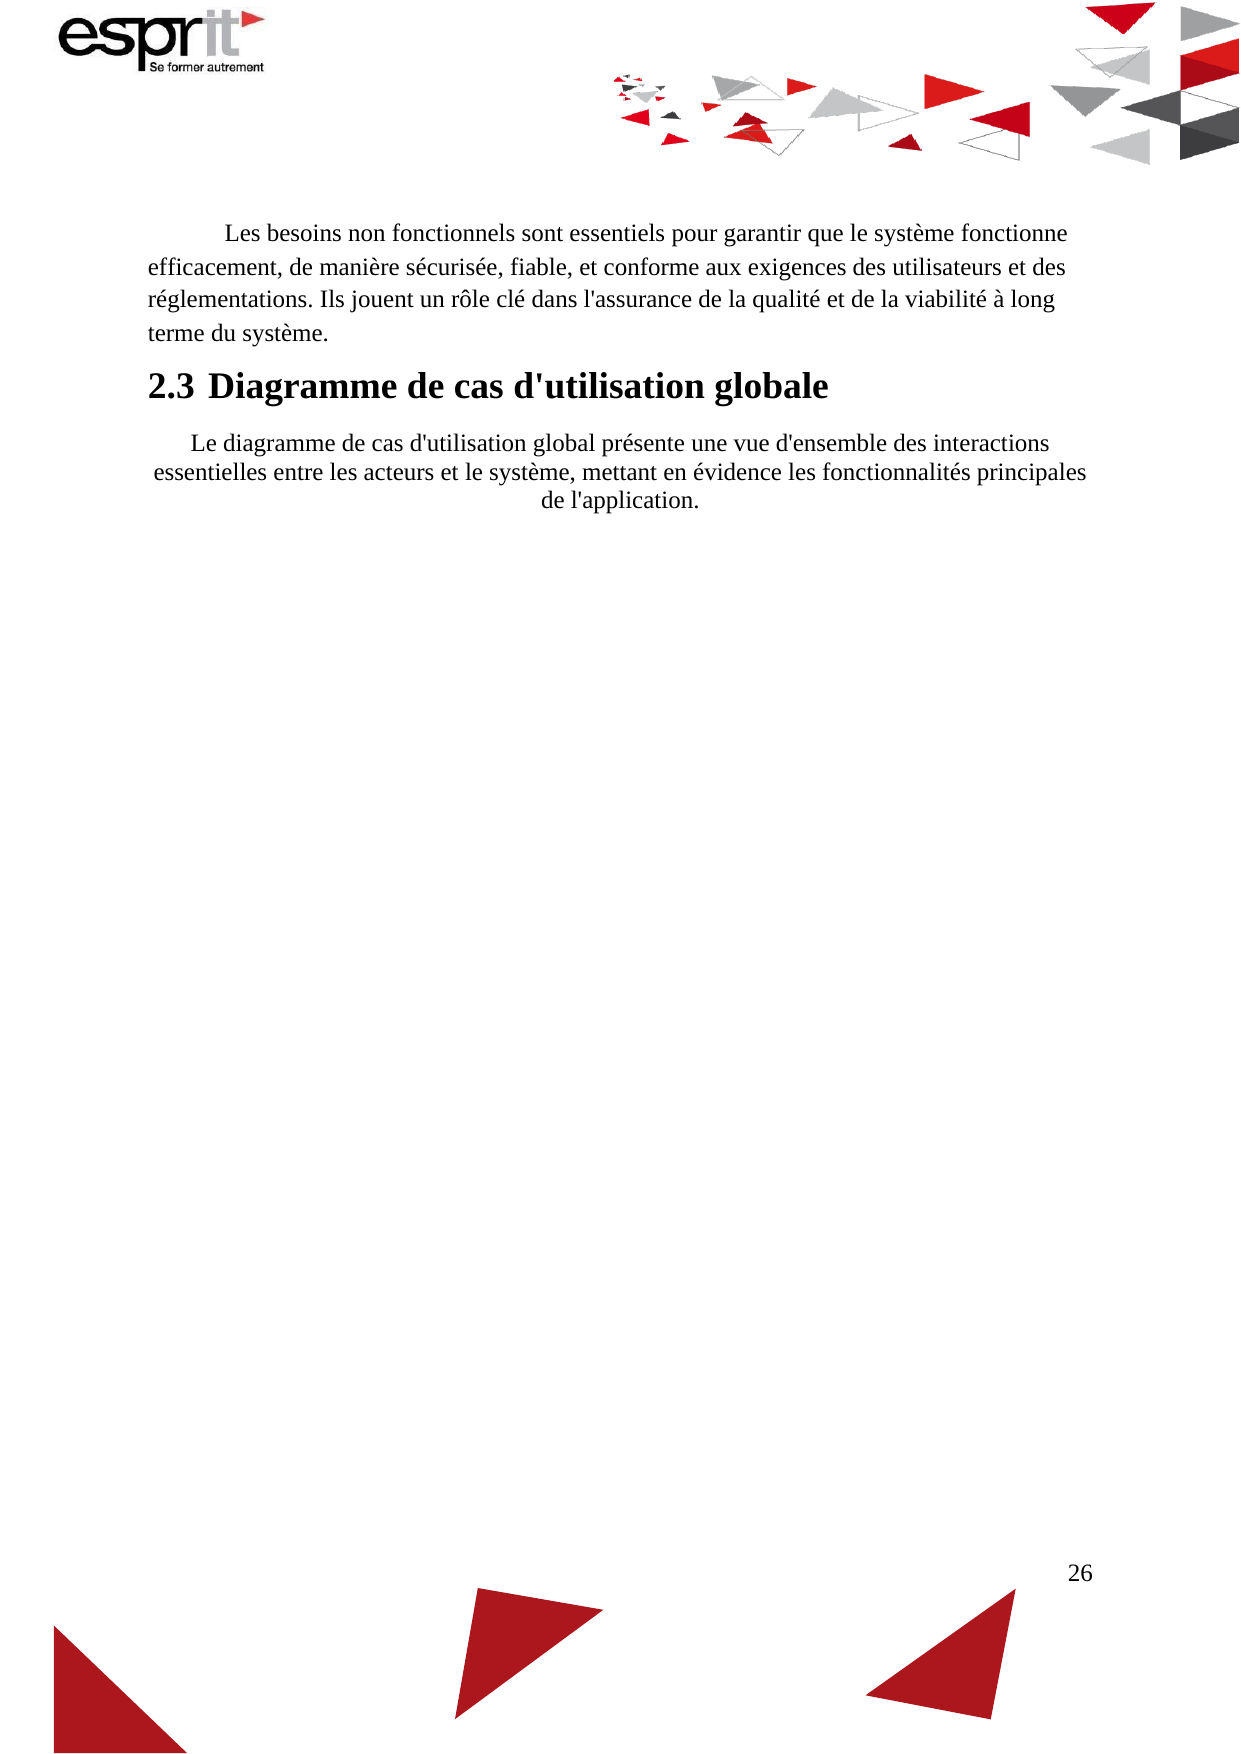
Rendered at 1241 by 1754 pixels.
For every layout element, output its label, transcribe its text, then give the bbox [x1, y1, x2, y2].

picture [54, 7, 269, 75]
text Le diagramme de cas d'utilisation global présente une vue d'ensemble des interactions essentielles entre les acteurs et le système, mettant en évidence les fonctionnalités principales de l'application. [148, 428, 1093, 514]
picture [613, 0, 1241, 167]
subtitle Diagramme de cas d'utilisation globale [148, 363, 1093, 406]
text Les besoins non fonctionnels sont essentiels pour garantir que le système fonctionne efficacement, de manière sécurisée, fiable, et conforme aux exigences des utilisateurs et des réglementations. Ils jouent un rôle clé dans l'assurance de la qualité et de la viabilité à long terme du système. [148, 218, 1093, 346]
